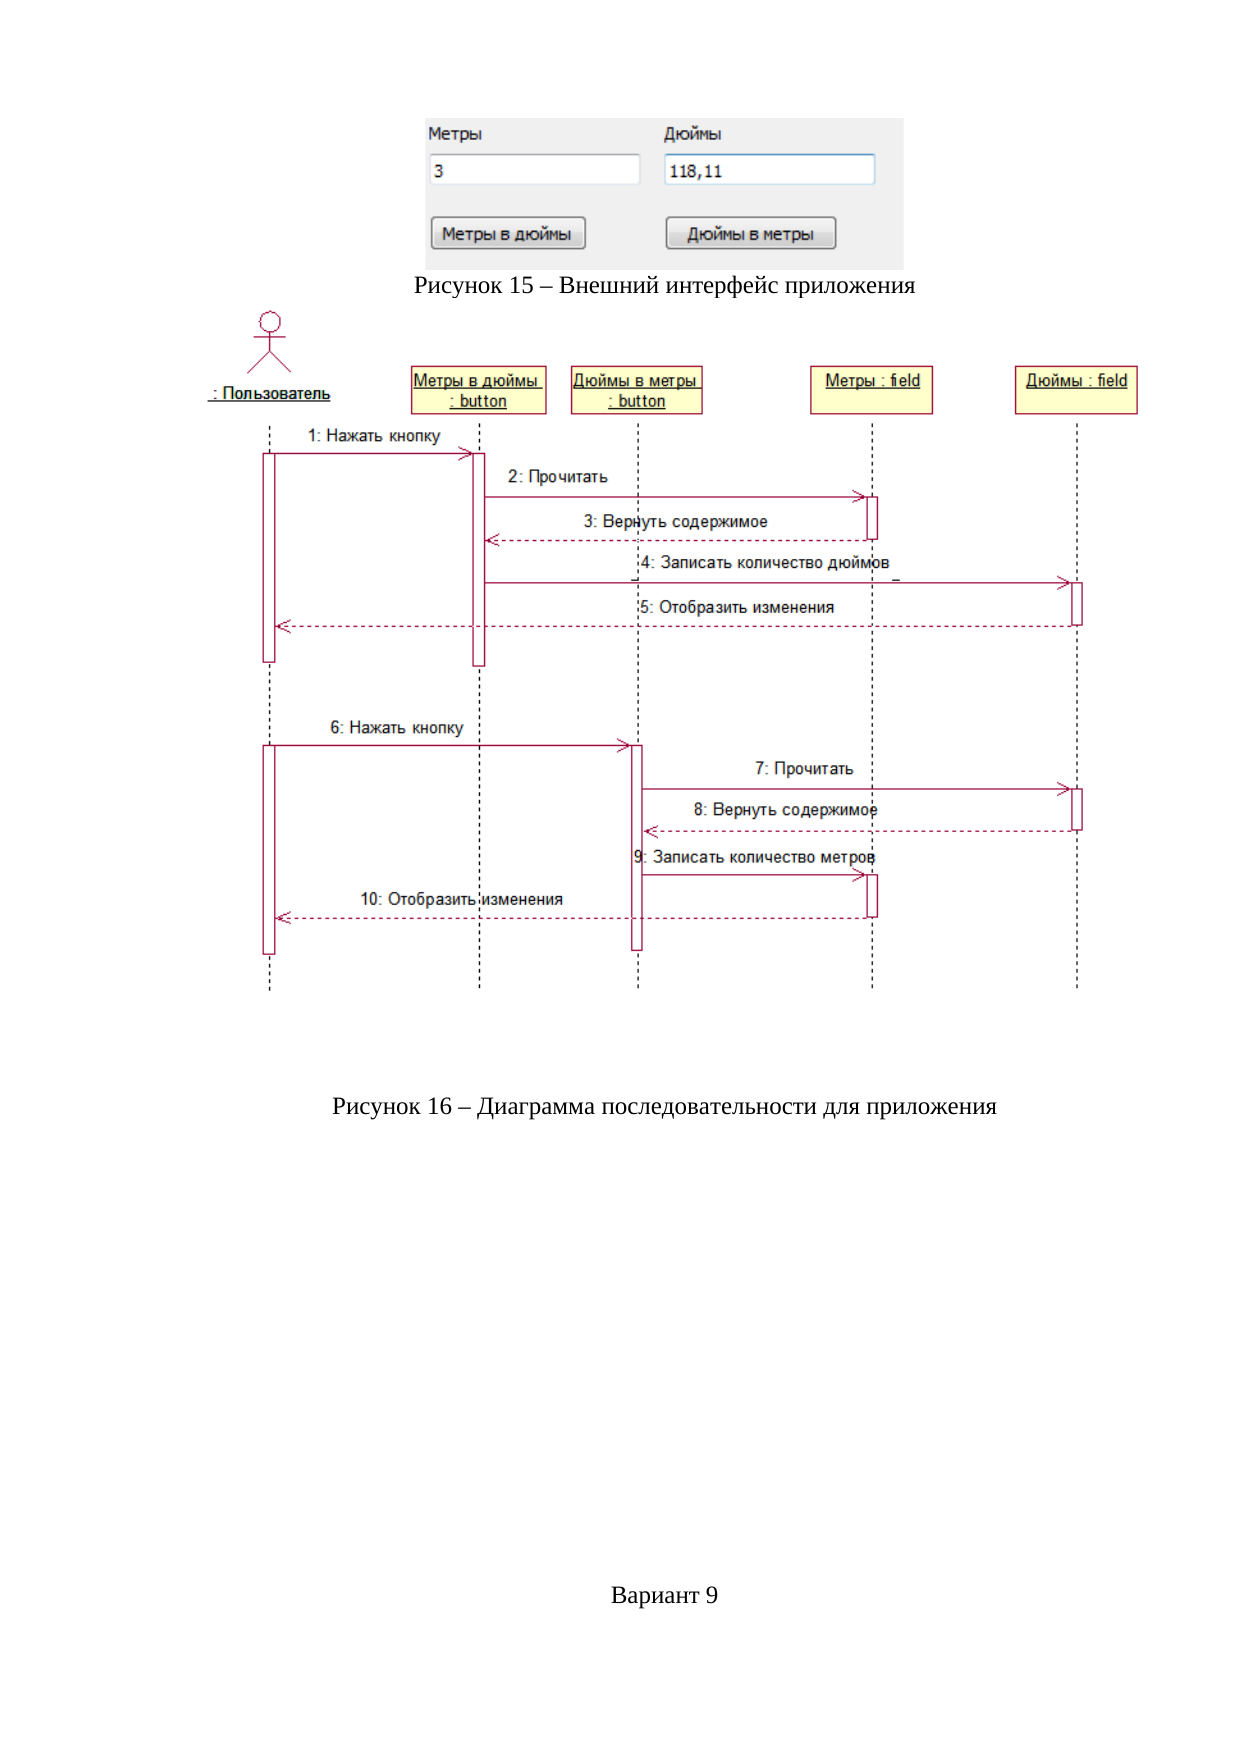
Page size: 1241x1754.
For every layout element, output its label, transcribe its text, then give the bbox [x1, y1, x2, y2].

picture [425, 118, 904, 270]
text Вариант 9 [177, 1580, 1152, 1609]
text Рисунок 15 – Внешний интерфейс приложения [177, 270, 1152, 298]
picture [177, 298, 1152, 1092]
text Рисунок 16 – Диаграмма последовательности для приложения [177, 1092, 1152, 1120]
